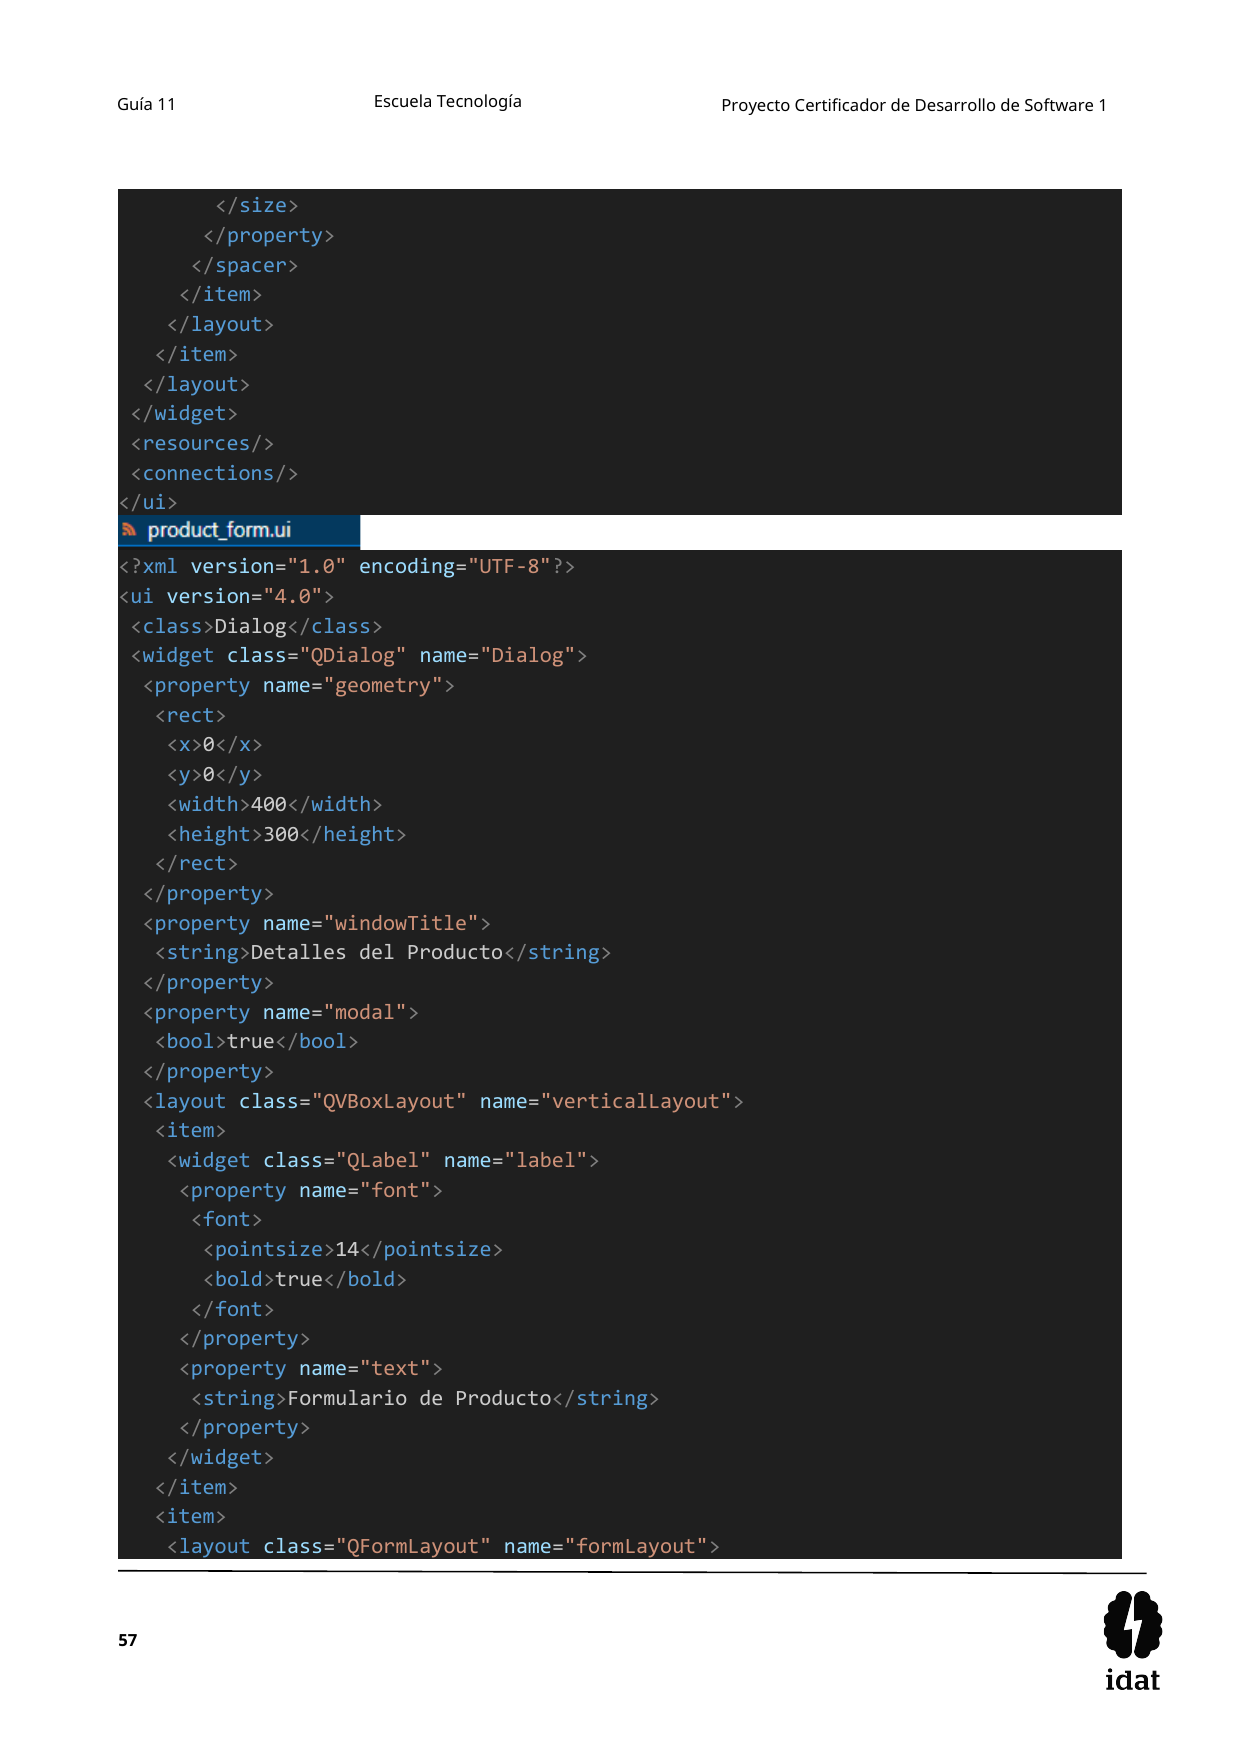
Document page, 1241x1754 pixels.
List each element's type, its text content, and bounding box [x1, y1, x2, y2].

text </spacer> [118, 248, 1122, 278]
text <?xml version="1.0" encoding="UTF-8"?> [118, 550, 1122, 579]
text <item> [118, 1500, 1122, 1529]
text <string>Detalles del Producto</string> [118, 936, 1122, 965]
text <property name="windowTitle"> [118, 906, 1122, 936]
text </widget> [118, 397, 1122, 426]
text </widget> [118, 1440, 1122, 1470]
text <item> [118, 1114, 1122, 1143]
text </property> [118, 218, 1122, 248]
text </property> [118, 965, 1122, 995]
text </layout> [118, 307, 1122, 337]
text <widget class="QDialog" name="Dialog"> [118, 639, 1122, 668]
text <connections/> [118, 456, 1122, 486]
text <property name="geometry"> [118, 668, 1122, 698]
text <rect> [118, 698, 1122, 728]
text </size> [118, 189, 1122, 218]
picture [118, 515, 361, 550]
text </item> [118, 1470, 1122, 1500]
text </property> [118, 1411, 1122, 1440]
text <class>Dialog</class> [118, 609, 1122, 639]
text <layout class="QFormLayout" name="formLayout"> [118, 1529, 1122, 1559]
text <bold>true</bold> [118, 1262, 1122, 1292]
text <y>0</y> [118, 757, 1122, 787]
text <property name="modal"> [118, 995, 1122, 1025]
text </item> [118, 278, 1122, 307]
text </property> [118, 876, 1122, 906]
text </property> [118, 1322, 1122, 1351]
text <property name="text"> [118, 1351, 1122, 1381]
text <layout class="QVBoxLayout" name="verticalLayout"> [118, 1084, 1122, 1114]
text <x>0</x> [118, 728, 1122, 757]
text </rect> [118, 847, 1122, 876]
text </item> [118, 337, 1122, 367]
text </font> [118, 1292, 1122, 1322]
text <height>300</height> [118, 817, 1122, 847]
text <pointsize>14</pointsize> [118, 1232, 1122, 1262]
text </layout> [118, 367, 1122, 397]
text <width>400</width> [118, 787, 1122, 817]
text <property name="font"> [118, 1173, 1122, 1203]
text </property> [118, 1054, 1122, 1084]
text <font> [118, 1203, 1122, 1232]
text <widget class="QLabel" name="label"> [118, 1143, 1122, 1173]
text <ui version="4.0"> [118, 579, 1122, 609]
picture [1103, 1591, 1163, 1690]
text <string>Formulario de Producto</string> [118, 1381, 1122, 1411]
text <resources/> [118, 426, 1122, 456]
text </ui> [118, 486, 1122, 515]
text <bool>true</bool> [118, 1025, 1122, 1054]
